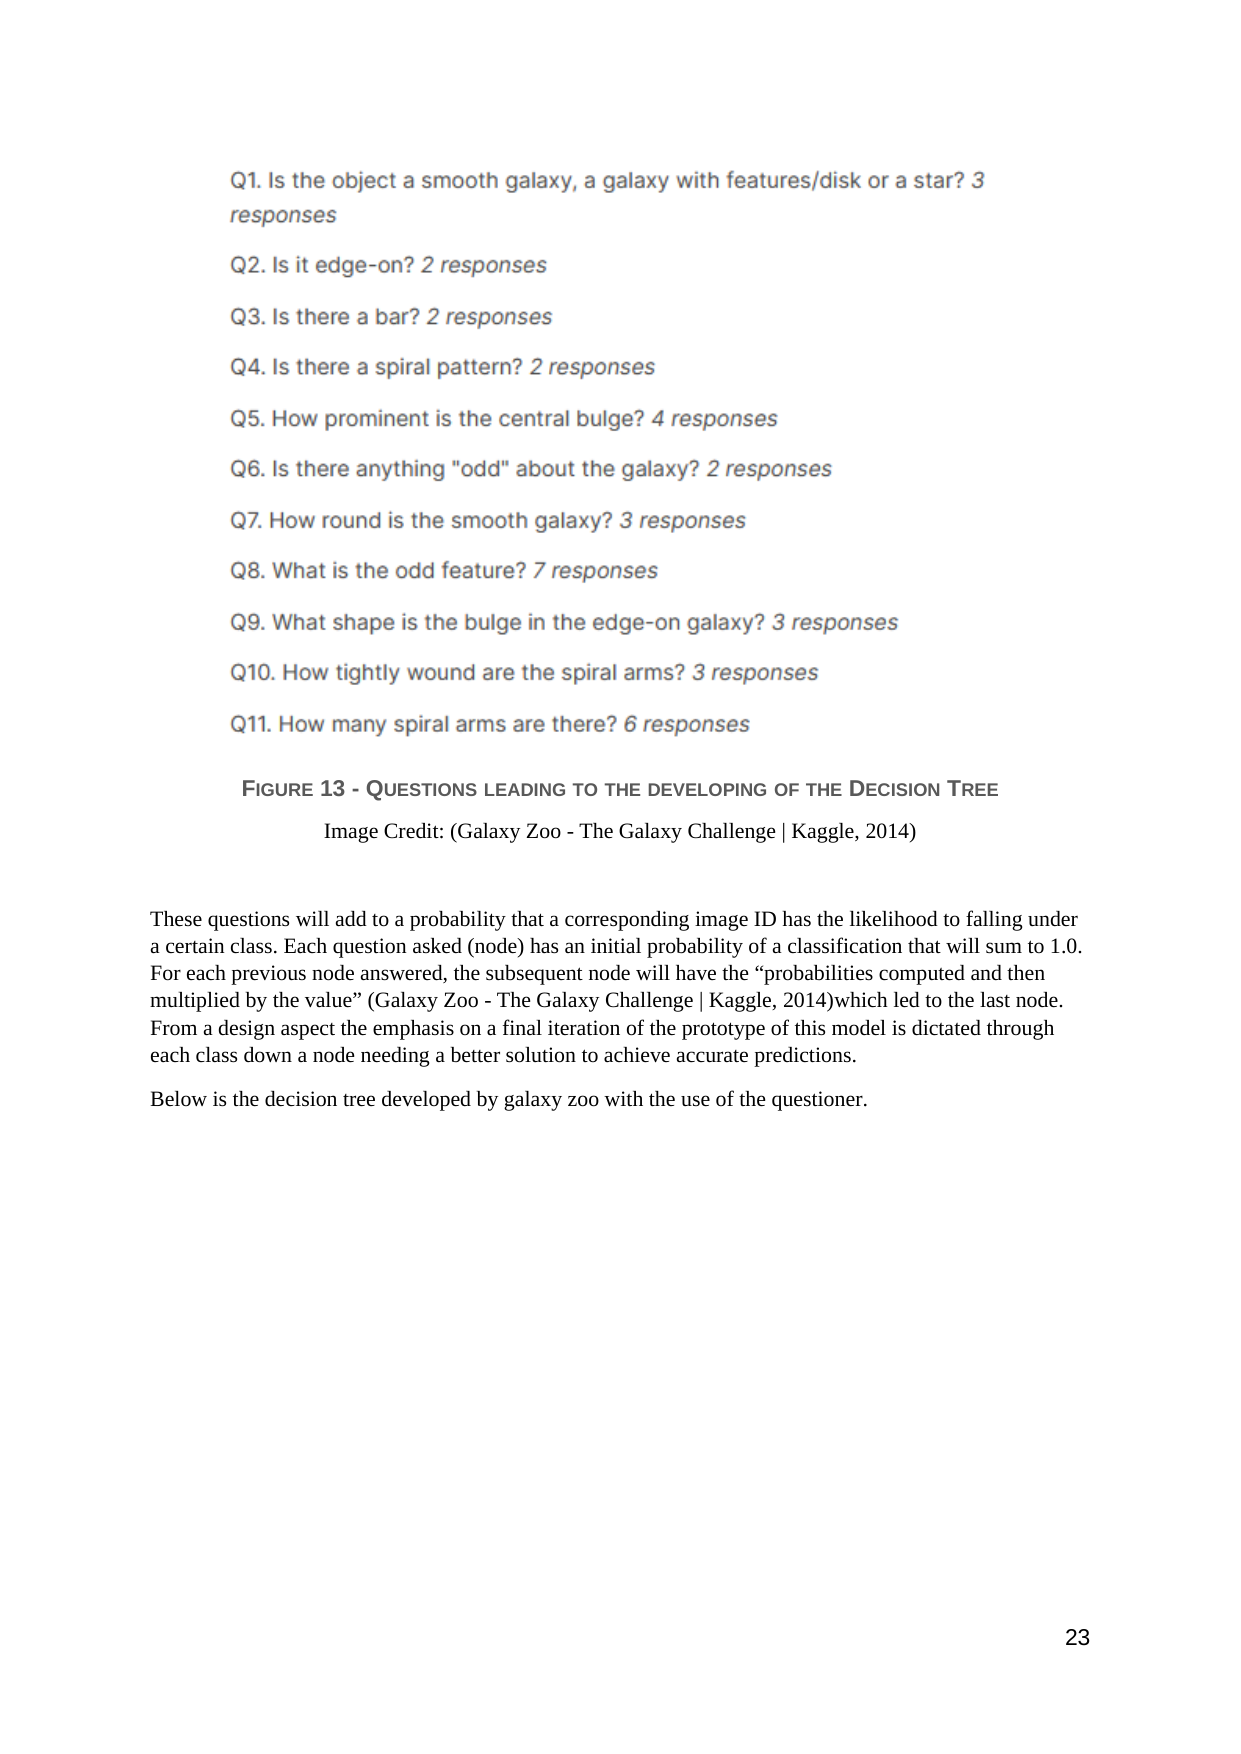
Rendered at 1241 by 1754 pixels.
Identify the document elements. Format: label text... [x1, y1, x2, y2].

text Below is the decision tree developed by galaxy zoo with the use of the questioner. [150, 1086, 1090, 1111]
text Image Credit: (Galaxy Zoo - The Galaxy Challenge | Kaggle, 2014) [150, 818, 1090, 843]
picture [224, 150, 1016, 757]
text These questions will add to a probability that a corresponding image ID has the likelihood to falling under a certain class. Each question asked (node) has an initial probability of a classification that will sum to 1.0. For each previous node answered, the subsequent node will have the “probabilities computed and then multiplied by the value” (Galaxy Zoo - The Galaxy Challenge | Kaggle, 2014)which led to the last node. From a design aspect the emphasis on a final iteration of the prototype of this model is dictated through each class down a node needing a better solution to achieve accurate predictions. [150, 906, 1090, 1067]
